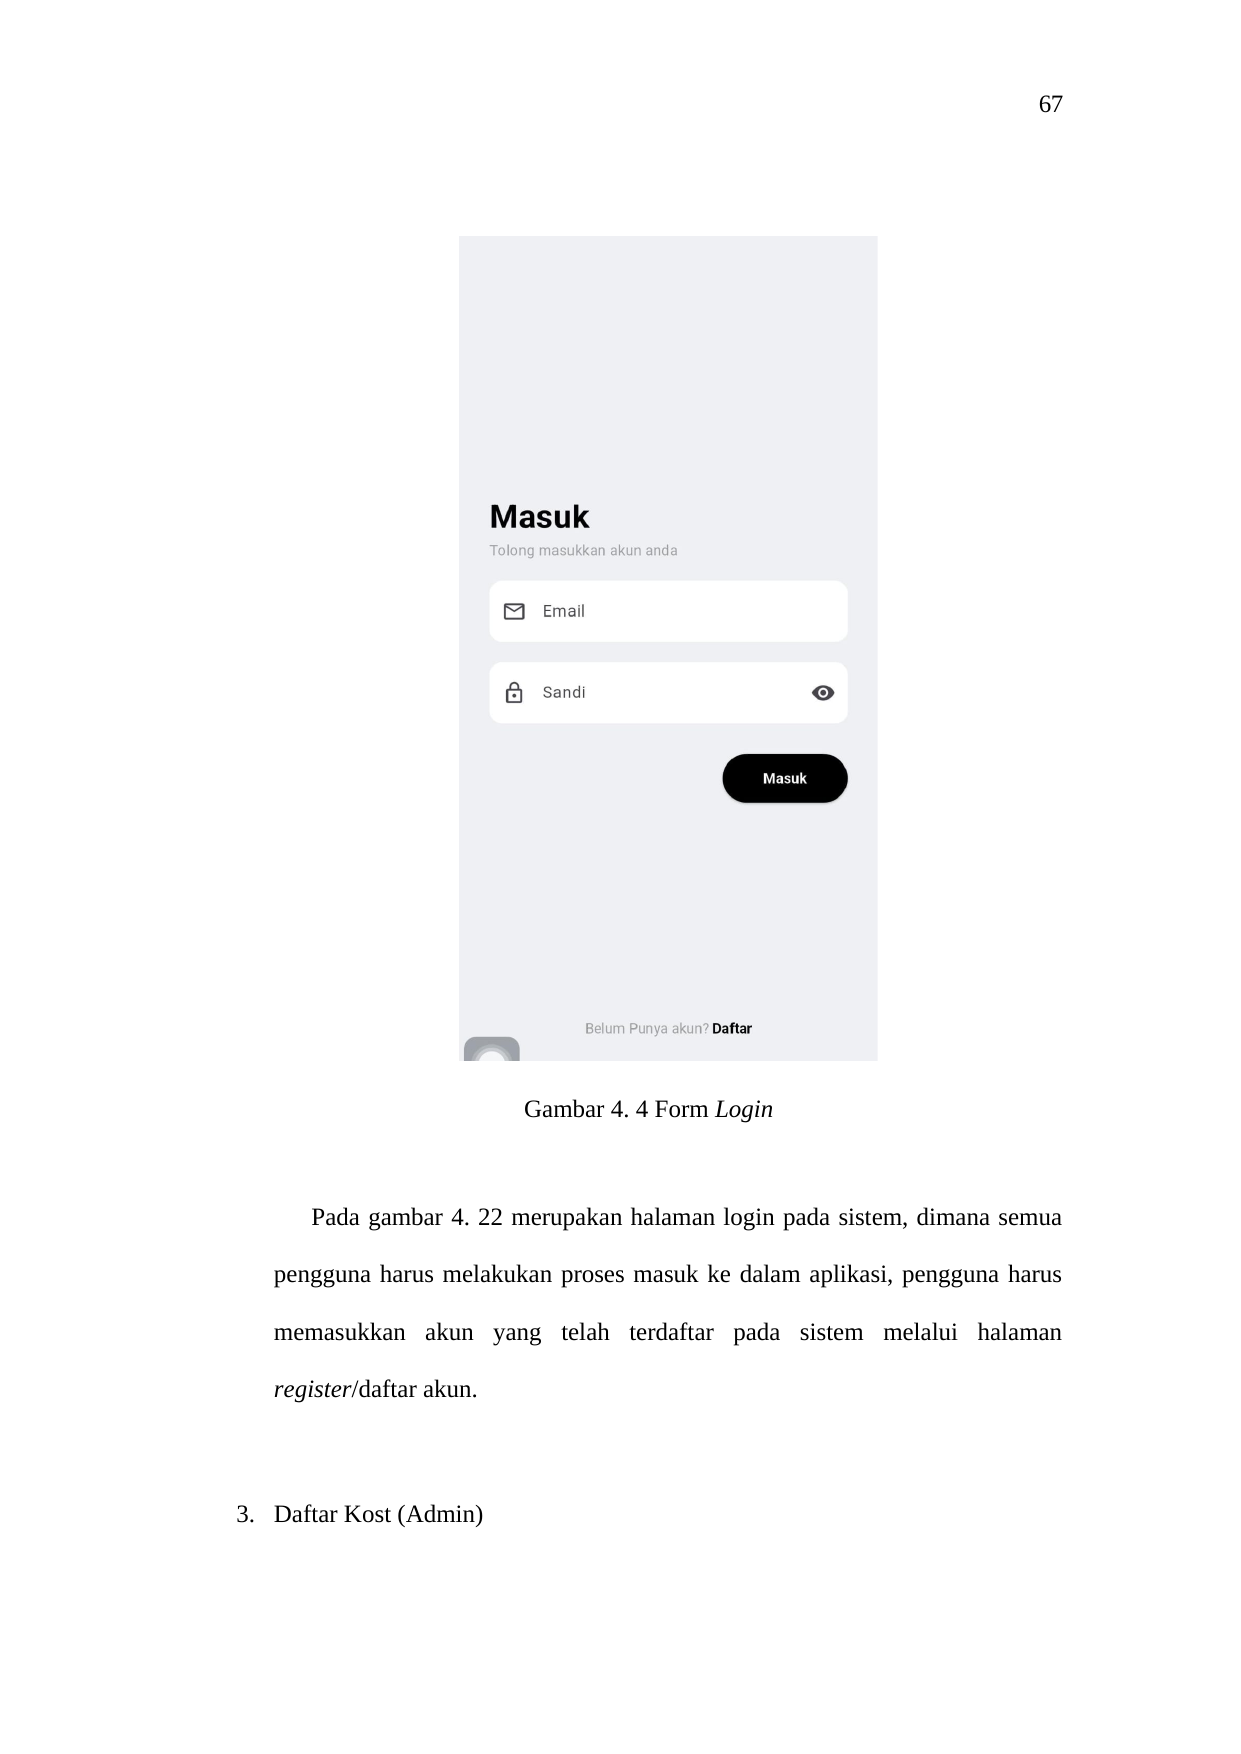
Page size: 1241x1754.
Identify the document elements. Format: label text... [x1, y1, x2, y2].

list Daftar Kost (Admin) [236, 1499, 1063, 1527]
list Pada gambar 4. 22 merupakan halaman login pada sistem, dimana semua pengguna harus melakukan proses masuk ke dalam aplikasi, pengguna harus memasukkan akun yang telah terdaftar pada sistem melalui halaman register/daftar akun. [274, 1202, 1063, 1403]
picture [459, 236, 878, 1061]
text Gambar 4. 4 Form Login [236, 1094, 1063, 1123]
